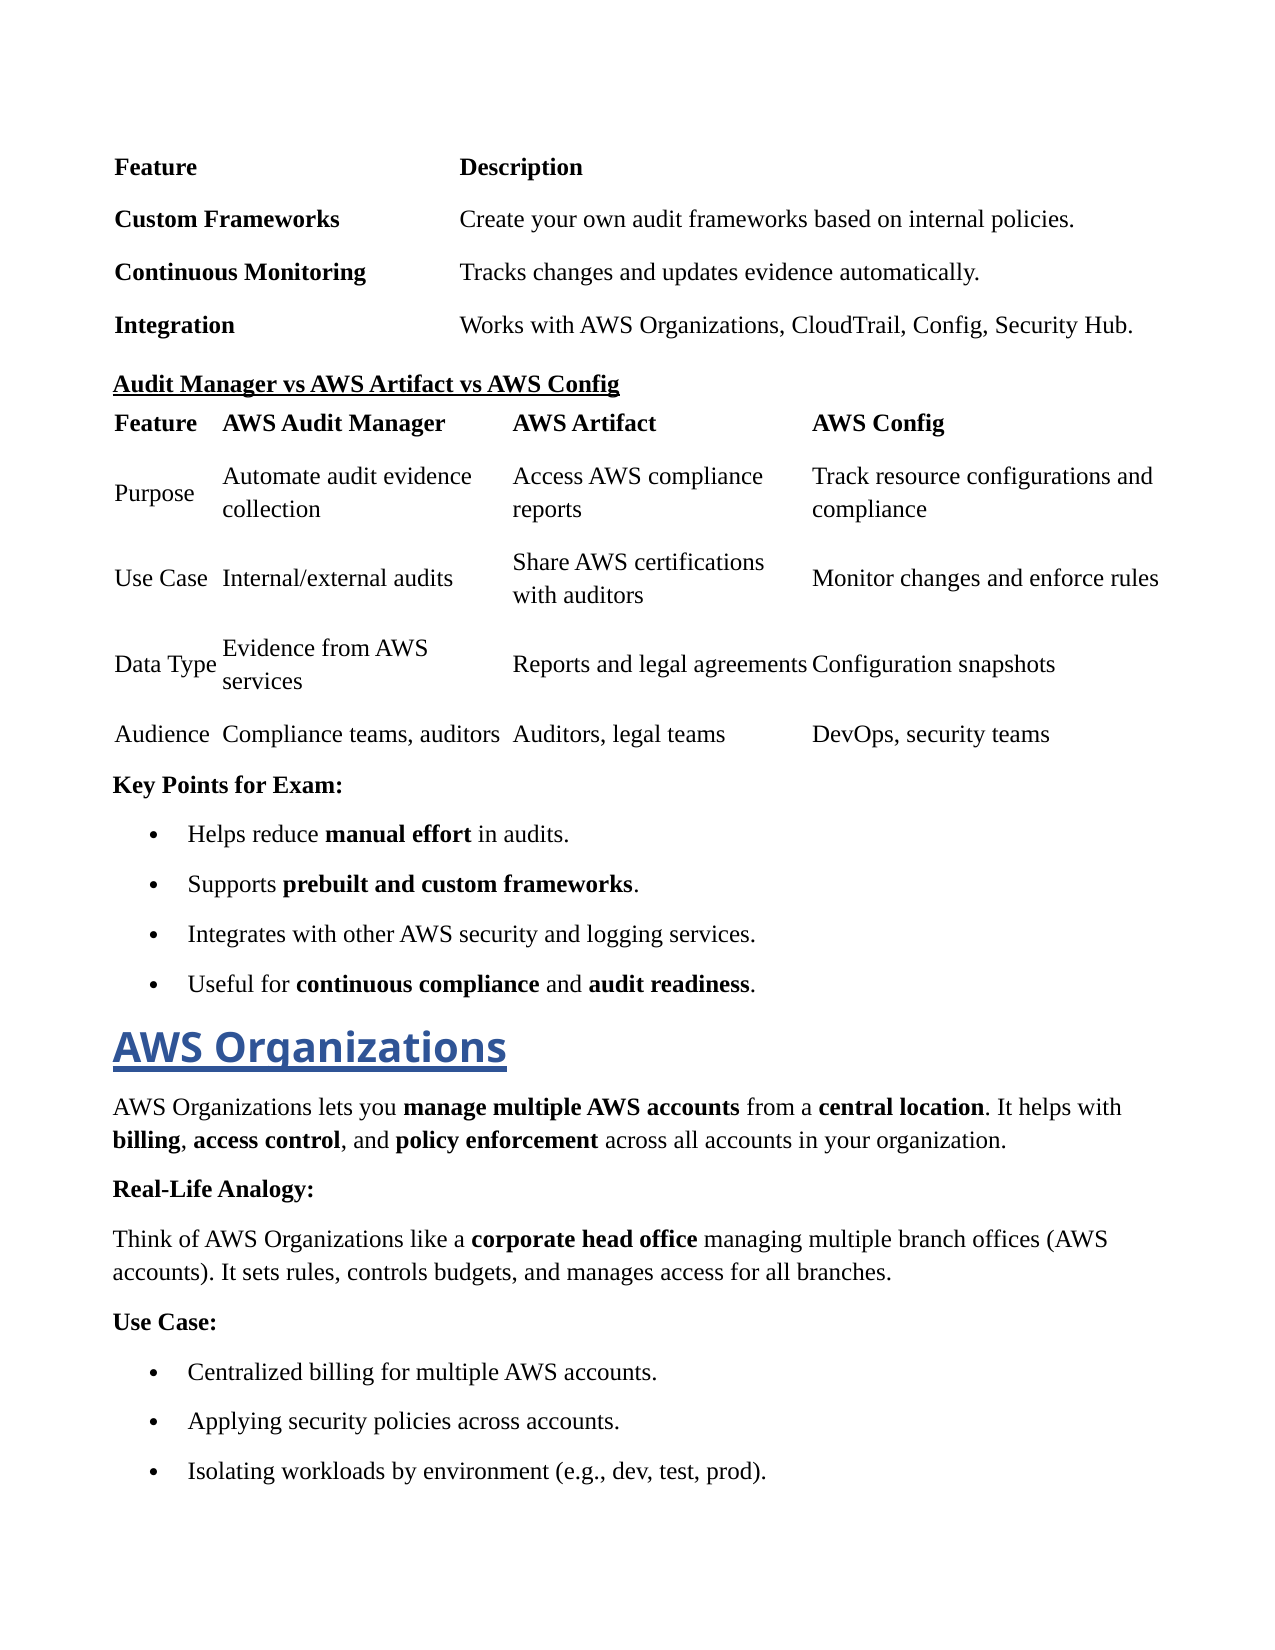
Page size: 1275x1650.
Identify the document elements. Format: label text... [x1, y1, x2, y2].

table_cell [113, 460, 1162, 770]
list Useful for continuous compliance and audit readiness. [150, 969, 1162, 997]
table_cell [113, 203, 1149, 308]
text Real-Life Analogy: [112, 1174, 1162, 1203]
list Helps reduce manual effort in audits. [150, 819, 1162, 848]
list Isolating workloads by environment (e.g., dev, test, prod). [150, 1456, 1162, 1485]
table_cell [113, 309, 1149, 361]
list Integrates with other AWS security and logging services. [150, 919, 1162, 948]
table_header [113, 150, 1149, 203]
subtitle Audit Manager vs AWS Artifact vs AWS Config [112, 369, 1162, 398]
list Applying security policies across accounts. [150, 1406, 1162, 1435]
text Use Case: [112, 1307, 1162, 1336]
subtitle AWS Organizations [112, 1018, 1162, 1075]
text AWS Organizations lets you manage multiple AWS accounts from a central location. It helps with billing, access control, and policy enforcement across all accounts in your organization. [112, 1092, 1162, 1154]
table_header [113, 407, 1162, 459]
text Key Points for Exam: [112, 770, 1162, 799]
list Supports prebuilt and custom frameworks. [150, 869, 1162, 898]
list Centralized billing for multiple AWS accounts. [150, 1357, 1162, 1385]
text Think of AWS Organizations like a corporate head office managing multiple branch offices (AWS accounts). It sets rules, controls budgets, and manages access for all branches. [112, 1224, 1162, 1286]
